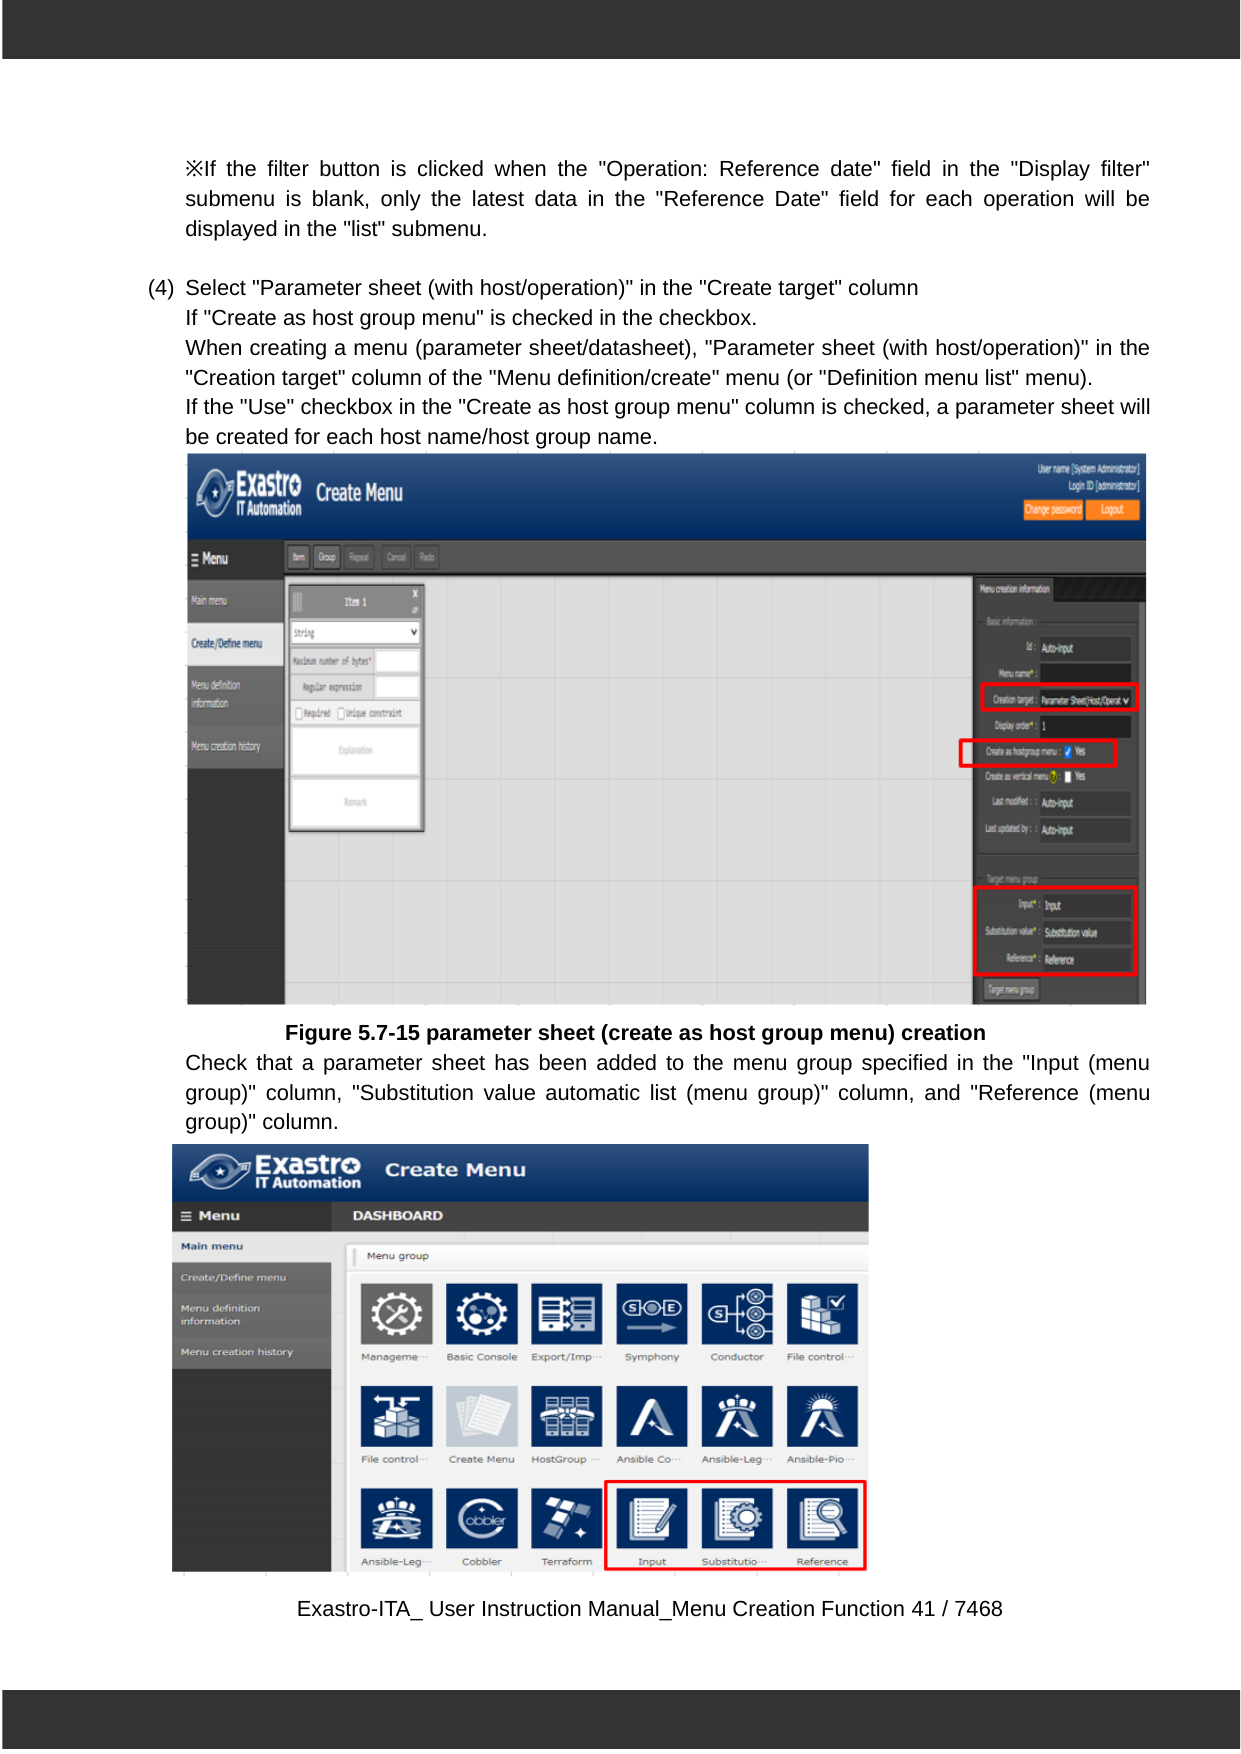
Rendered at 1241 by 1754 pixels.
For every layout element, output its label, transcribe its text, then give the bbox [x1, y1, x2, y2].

picture [2, 0, 1241, 59]
list Select "Parameter sheet (with host/operation)" in the "Create target" column [148, 273, 1152, 303]
list If "Create as host group menu" is checked in the checkbox. [185, 303, 1152, 332]
text Figure 5.7-15 parameter sheet (create as host group menu) creation [148, 1018, 1152, 1047]
picture [172, 1144, 869, 1576]
picture [185, 451, 1147, 1006]
picture [2, 1690, 1241, 1749]
list Check that a parameter sheet has been added to the menu group specified in the "Input (menu group)" column, "Substitution value automatic list (menu group)" column, and "Reference (menu group)" column. [185, 1047, 1152, 1137]
list If the "Use" checkbox in the "Create as host group menu" column is checked, a parameter sheet will be created for each host name/host group name. [185, 392, 1152, 452]
list ※If the filter button is clicked when the "Operation: Reference date" field in the "Display filter" submenu is blank, only the latest data in the "Reference Date" field for each operation will be displayed in the "list" submenu. [185, 154, 1152, 243]
list When creating a menu (parameter sheet/datasheet), "Parameter sheet (with host/operation)" in the "Creation target" column of the "Menu definition/create" menu (or "Definition menu list" menu). [185, 332, 1152, 392]
